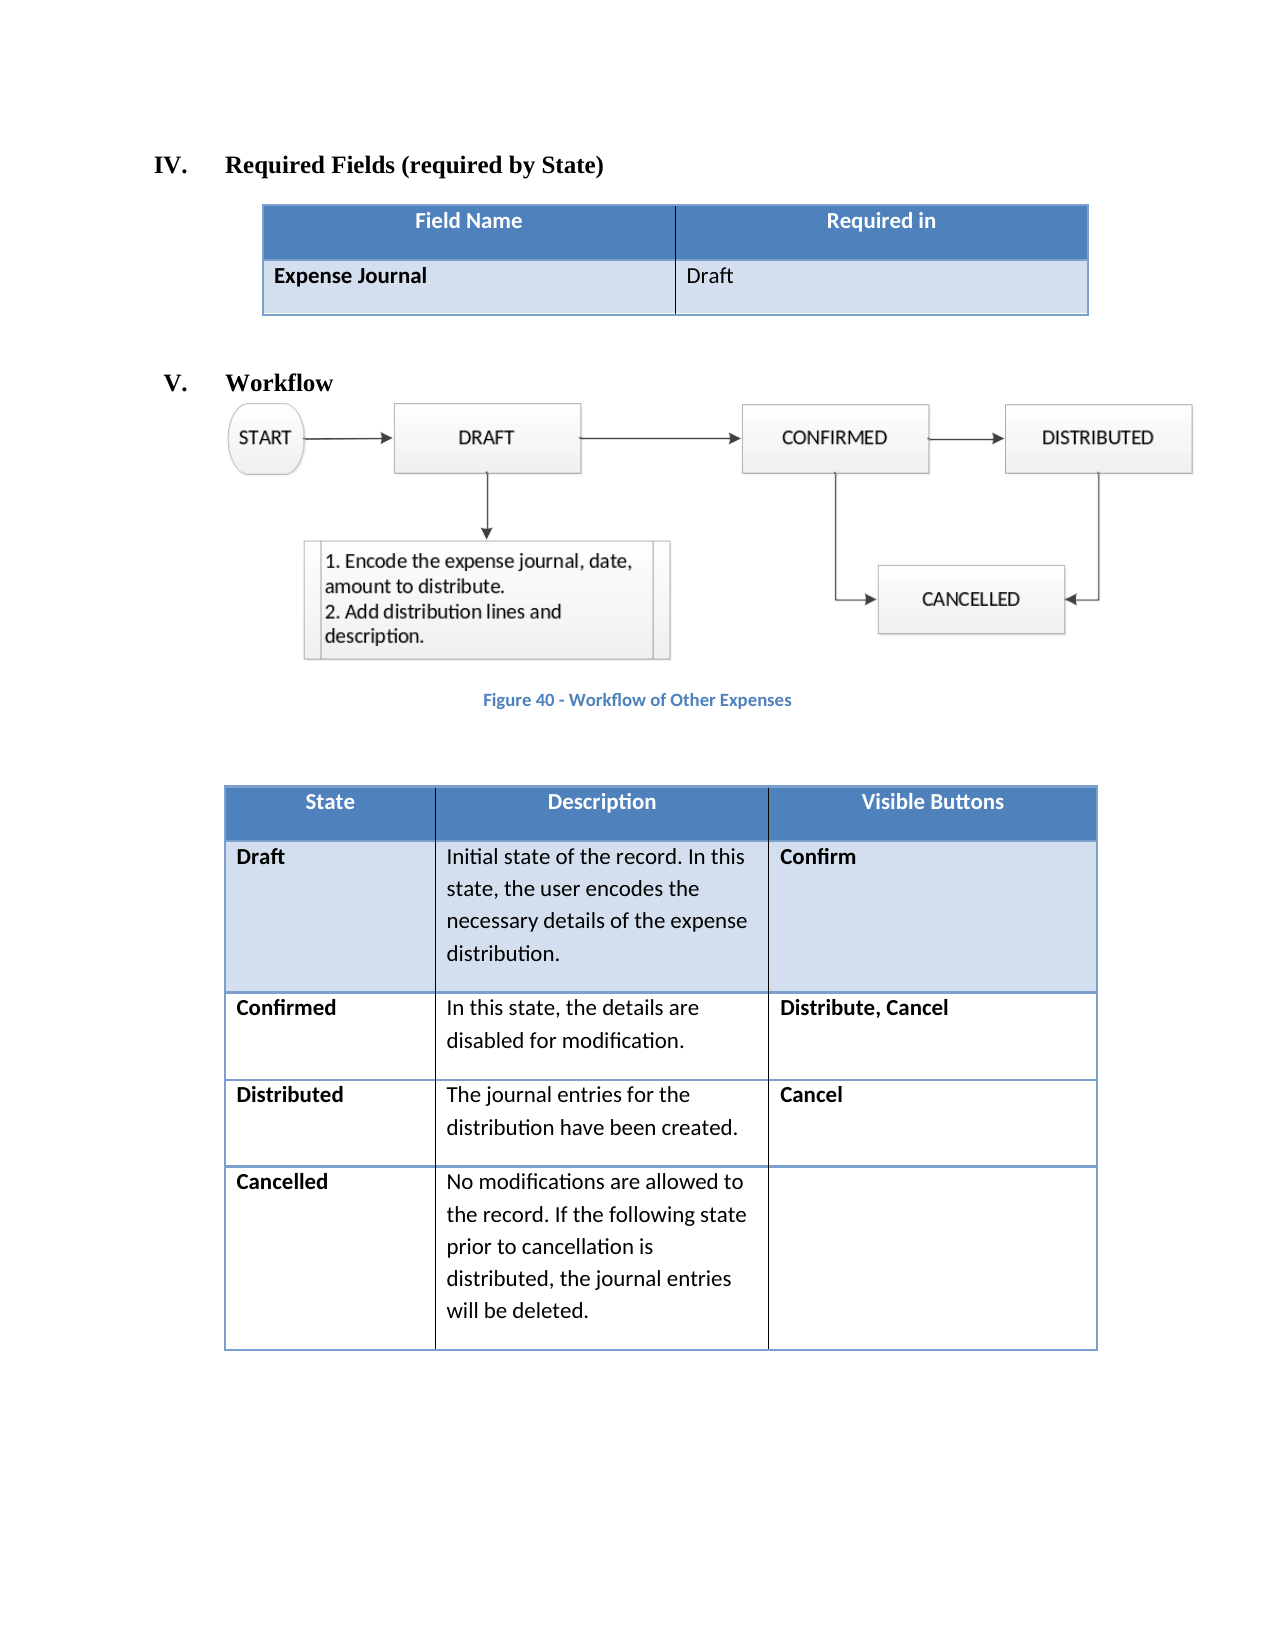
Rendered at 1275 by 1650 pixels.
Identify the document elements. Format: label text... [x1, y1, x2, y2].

table_cell [769, 1168, 1096, 1349]
table_header Field Name [264, 206, 675, 259]
table_cell The journal entries for the distribution have been created. [436, 1081, 768, 1165]
table_header Visible Buttons [769, 788, 1096, 840]
list Workflow [187, 368, 1125, 397]
table_cell Cancel [769, 1081, 1096, 1165]
table_cell Distributed [226, 1081, 435, 1165]
list Required Fields (required by State) [187, 150, 1125, 179]
table_cell Expense Journal [264, 261, 675, 313]
table_cell Distribute, Cancel [769, 994, 1096, 1078]
table_cell No modifications are allowed to the record. If the following state prior to cancellation is distributed, the journal entries will be deleted. [436, 1168, 768, 1349]
table_cell Confirmed [226, 994, 435, 1078]
table_cell Confirm [769, 842, 1096, 991]
table_cell Draft [226, 842, 435, 991]
table_cell Initial state of the record. In this state, the user encodes the necessary details of the expense distribution. [436, 842, 768, 991]
table_cell Cancelled [226, 1168, 435, 1349]
table_cell Draft [676, 261, 1087, 313]
table_header Required in [676, 206, 1087, 259]
table_header Description [436, 788, 768, 840]
table_cell In this state, the details are disabled for modification. [436, 994, 768, 1078]
text Figure 40 - Workflow of Other Expenses [150, 688, 1125, 711]
table_header State [226, 788, 435, 840]
